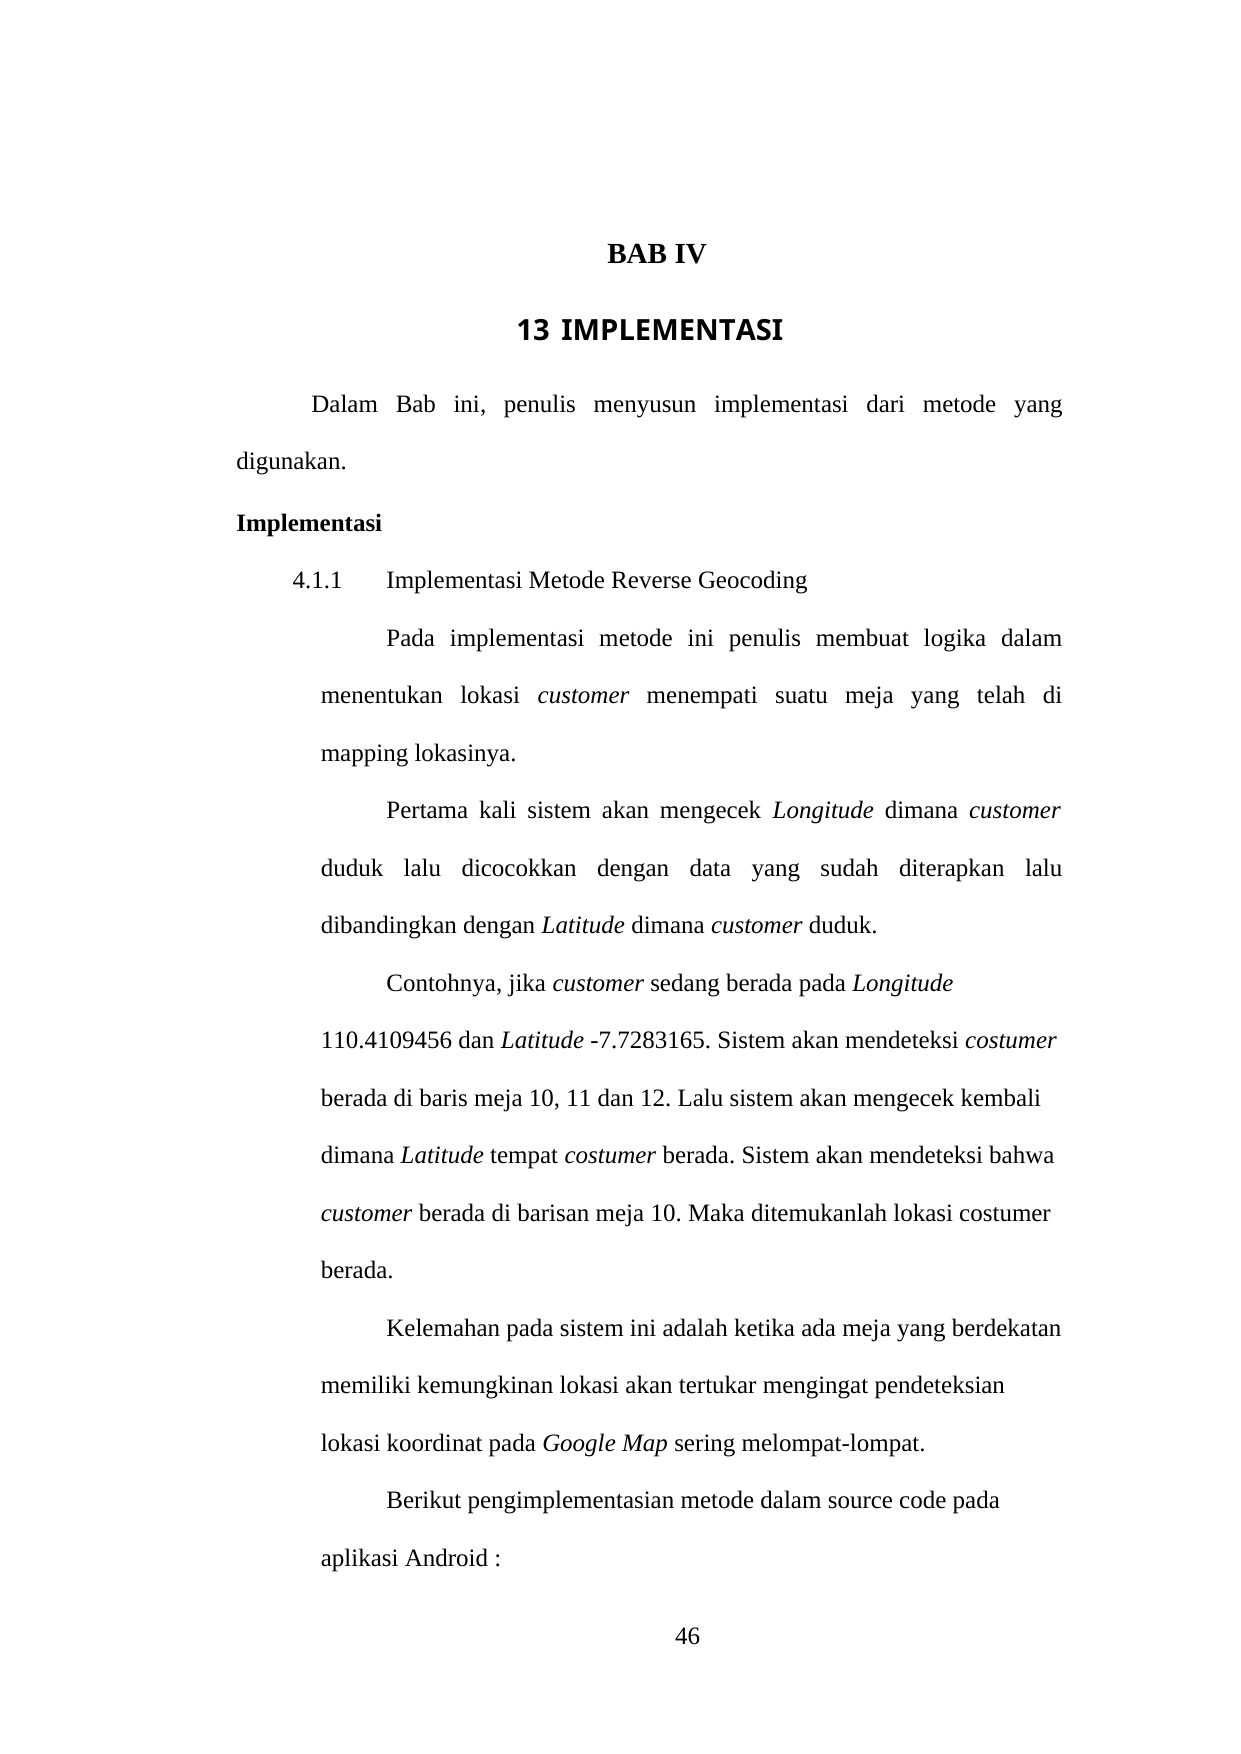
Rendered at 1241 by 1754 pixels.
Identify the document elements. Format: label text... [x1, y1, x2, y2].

text Implementasi [236, 508, 1063, 537]
text Kelemahan pada sistem ini adalah ketika ada meja yang berdekatan memiliki kemungkinan lokasi akan tertukar mengingat pendeteksian lokasi koordinat pada Google Map sering melompat-lompat. [321, 1313, 1063, 1457]
text Contohnya, jika customer sedang berada pada Longitude 110.4109456 dan Latitude -7.7283165. Sistem akan mendeteksi costumer berada di baris meja 10, 11 dan 12. Lalu sistem akan mengecek kembali dimana Latitude tempat costumer berada. Sistem akan mendeteksi bahwa customer berada di barisan meja 10. Maka ditemukanlah lokasi costumer berada. [321, 968, 1063, 1284]
text Implementasi Metode Reverse Geocoding [292, 566, 1063, 594]
text Pertama kali sistem akan mengecek Longitude dimana customer duduk lalu dicocokkan dengan data yang sudah diterapkan lalu dibandingkan dengan Latitude dimana customer duduk. [321, 796, 1063, 939]
text Dalam Bab ini, penulis menyusun implementasi dari metode yang digunakan. [236, 389, 1063, 475]
subtitle IMPLEMENTASI [236, 309, 1063, 349]
text Pada implementasi metode ini penulis membuat logika dalam menentukan lokasi customer menempati suatu meja yang telah di mapping lokasinya. [321, 623, 1063, 767]
text Berikut pengimplementasian metode dalam source code pada aplikasi Android : [321, 1486, 1063, 1572]
subtitle Bab IV IMPLEMENTASI [236, 236, 1063, 270]
